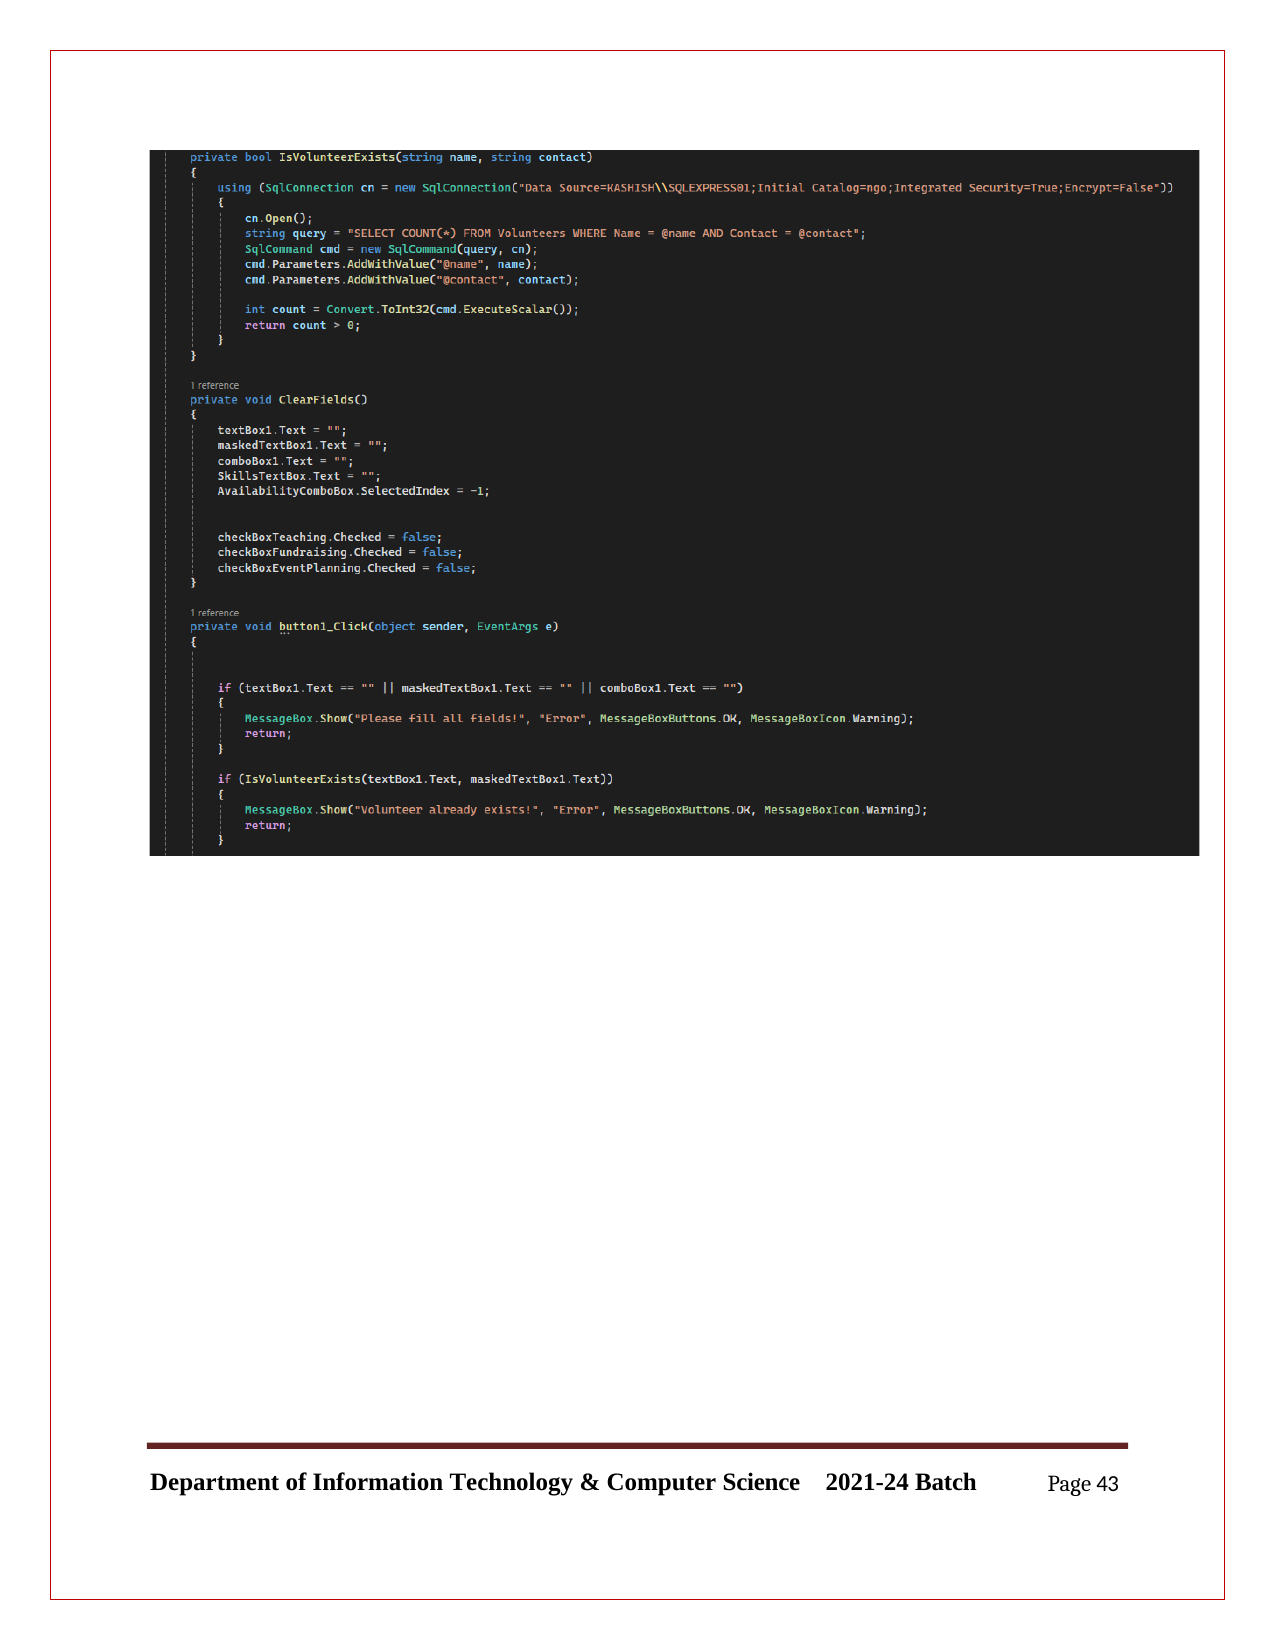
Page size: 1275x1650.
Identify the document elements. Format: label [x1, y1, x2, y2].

picture [149, 150, 1200, 856]
